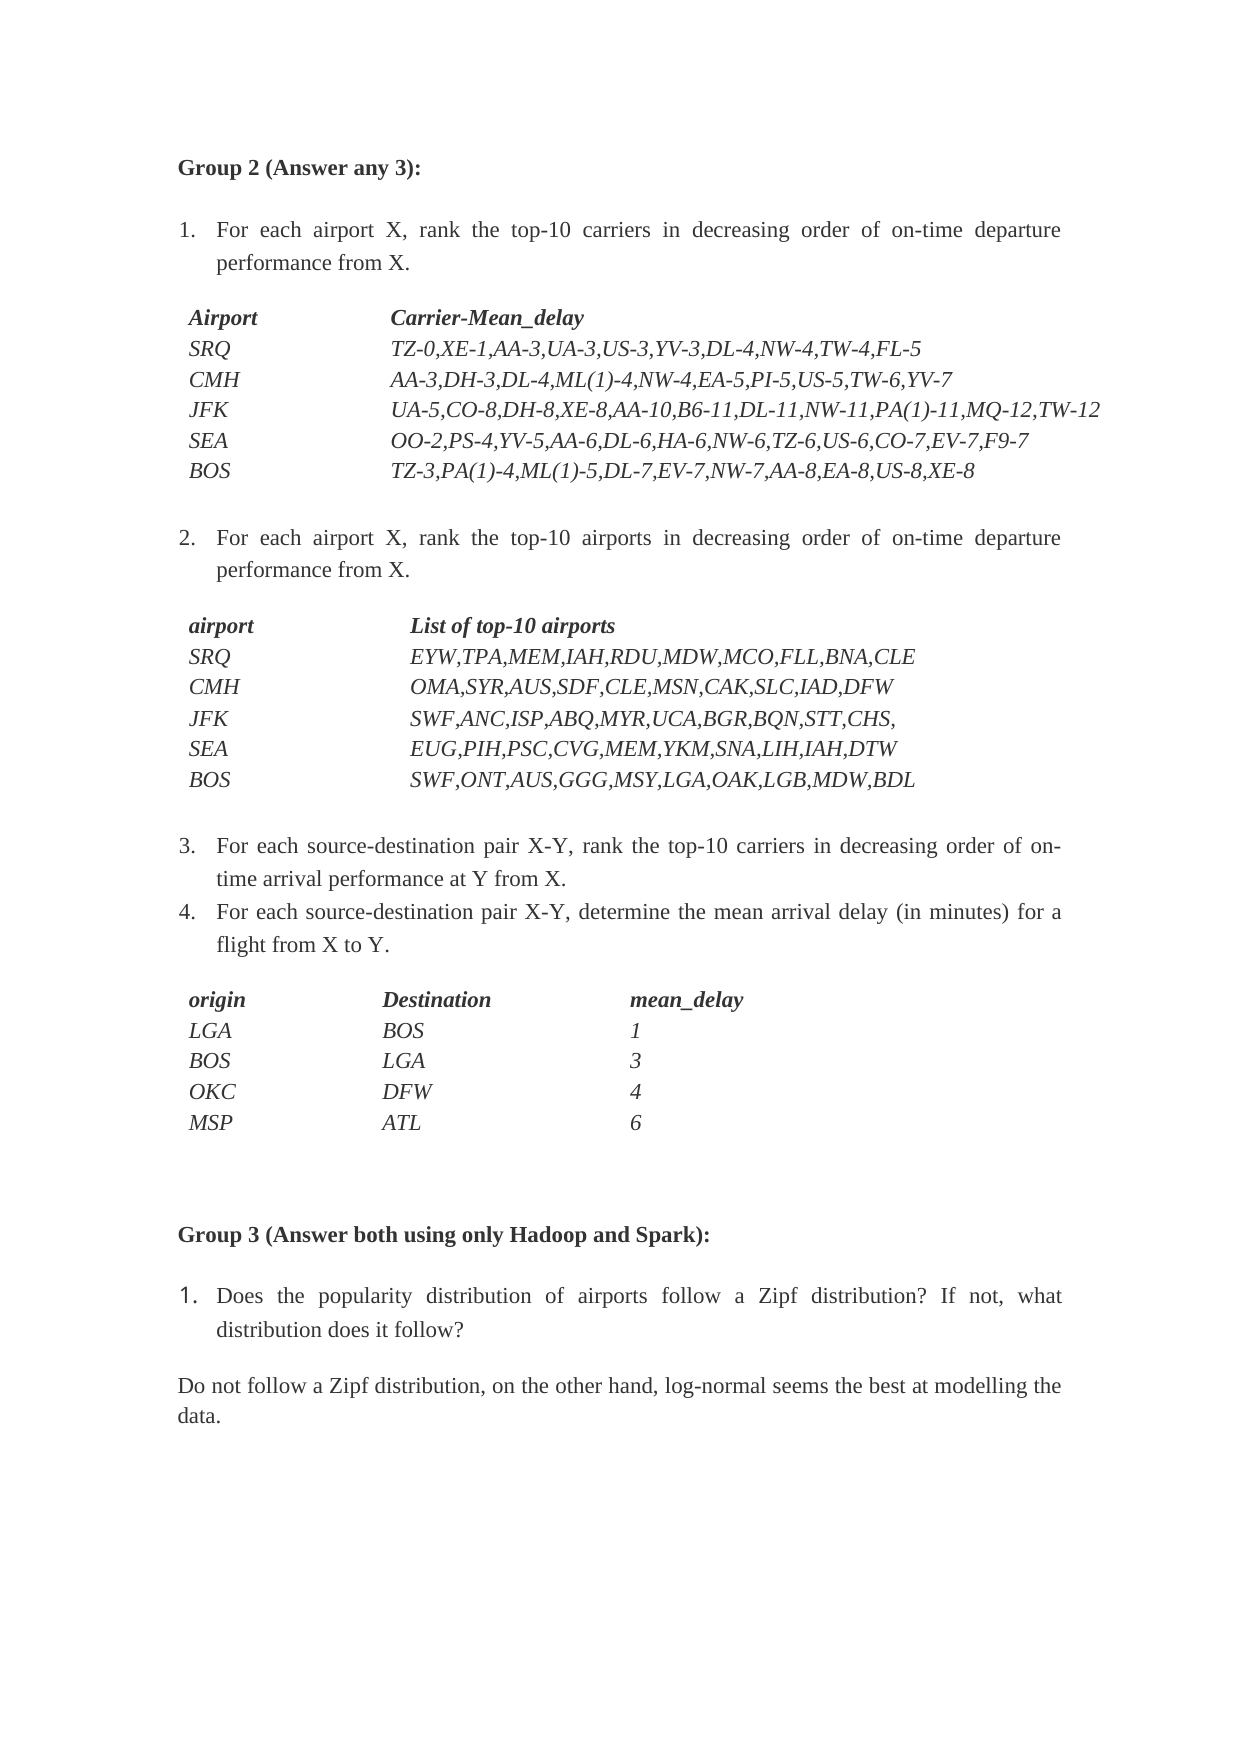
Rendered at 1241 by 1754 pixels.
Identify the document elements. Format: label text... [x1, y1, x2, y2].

table_cell OO-2,PS-4,YV-5,AA-6,DL-6,HA-6,NW-6,TZ-6,US-6,CO-7,EV-7,F9-7 [379, 427, 1122, 457]
table_cell JFK [177, 704, 399, 735]
table_cell SRQ [177, 335, 379, 366]
table_cell OMA,SYR,AUS,SDF,CLE,MSN,CAK,SLC,IAD,DFW [399, 673, 1148, 704]
table_cell DFW [371, 1078, 619, 1109]
table_cell SRQ [177, 643, 399, 673]
table_cell SWF,ANC,ISP,ABQ,MYR,UCA,BGR,BQN,STT,CHS, [399, 704, 1148, 735]
table_cell 3 [619, 1048, 875, 1078]
text Group 2 (Answer any 3): [177, 148, 1063, 180]
table_cell 6 [619, 1109, 875, 1139]
table_cell TZ-3,PA(1)-4,ML(1)-5,DL-7,EV-7,NW-7,AA-8,EA-8,US-8,XE-8 [379, 458, 1122, 488]
table_cell BOS [371, 1017, 619, 1047]
table_cell BOS [177, 1048, 371, 1078]
list For each source-destination pair X-Y, rank the top-10 carriers in decreasing order of on-time arrival performance at Y from X. [179, 826, 1063, 891]
table_header List of top-10 airports [399, 612, 1148, 643]
table_cell JFK [177, 396, 379, 427]
table_header airport [177, 612, 399, 643]
table_cell CMH [177, 673, 399, 704]
table_cell 4 [619, 1078, 875, 1109]
table_cell SWF,ONT,AUS,GGG,MSY,LGA,OAK,LGB,MDW,BDL [399, 766, 1148, 797]
table_header Destination [371, 986, 619, 1017]
table_cell LGA [177, 1017, 371, 1047]
table_cell CMH [177, 366, 379, 396]
table_cell EUG,PIH,PSC,CVG,MEM,YKM,SNA,LIH,IAH,DTW [399, 735, 1148, 766]
list For each airport X, rank the top-10 carriers in decreasing order of on-time departure performance from X. [179, 209, 1063, 275]
table_cell ATL [371, 1109, 619, 1139]
text Do not follow a Zipf distribution, on the other hand, log-normal seems the best at modelling the data. [177, 1372, 1063, 1428]
table_header origin [177, 986, 371, 1017]
table_cell TZ-0,XE-1,AA-3,UA-3,US-3,YV-3,DL-4,NW-4,TW-4,FL-5 [379, 335, 1122, 366]
text Group 3 (Answer both using only Hadoop and Spark): [177, 1215, 1063, 1248]
table_cell MSP [177, 1109, 371, 1139]
table_cell SEA [177, 735, 399, 766]
table_cell AA-3,DH-3,DL-4,ML(1)-4,NW-4,EA-5,PI-5,US-5,TW-6,YV-7 [379, 366, 1122, 396]
table_cell BOS [177, 458, 379, 488]
table_cell SEA [177, 427, 379, 457]
table_header mean_delay [619, 986, 875, 1017]
list For each airport X, rank the top-10 airports in decreasing order of on-time departure performance from X. [179, 517, 1063, 583]
table_cell 1 [619, 1017, 875, 1047]
list Does the popularity distribution of airports follow a Zipf distribution? If not, what distribution does it follow? [179, 1277, 1063, 1343]
table_cell UA-5,CO-8,DH-8,XE-8,AA-10,B6-11,DL-11,NW-11,PA(1)-11,MQ-12,TW-12 [379, 396, 1122, 427]
table_header Airport [177, 304, 379, 335]
table_cell LGA [371, 1048, 619, 1078]
list For each source-destination pair X-Y, determine the mean arrival delay (in minutes) for a flight from X to Y. [179, 891, 1063, 957]
table_cell OKC [177, 1078, 371, 1109]
table_cell BOS [177, 766, 399, 797]
table_header Carrier-Mean_delay [379, 304, 1122, 335]
table_cell EYW,TPA,MEM,IAH,RDU,MDW,MCO,FLL,BNA,CLE [399, 643, 1148, 673]
